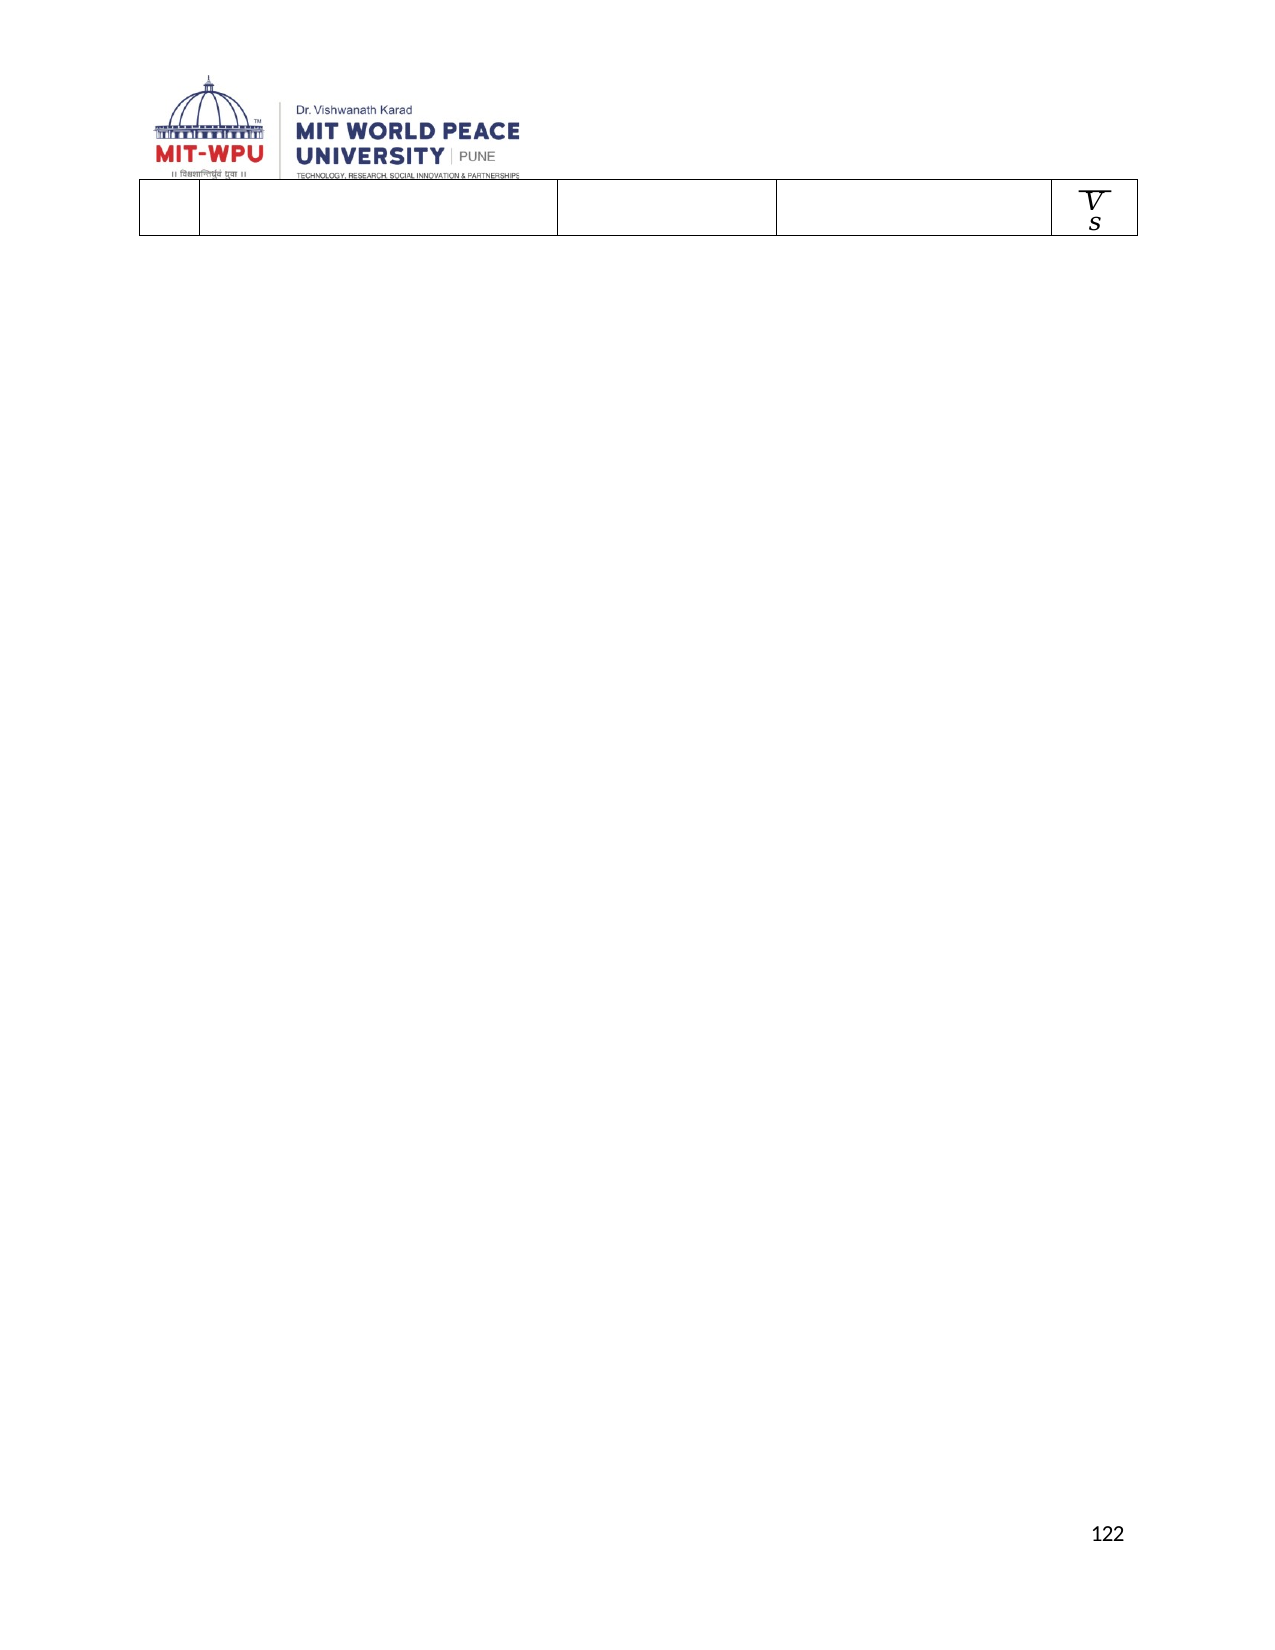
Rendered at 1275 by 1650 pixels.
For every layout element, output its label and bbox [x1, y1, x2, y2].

picture [153, 75, 520, 179]
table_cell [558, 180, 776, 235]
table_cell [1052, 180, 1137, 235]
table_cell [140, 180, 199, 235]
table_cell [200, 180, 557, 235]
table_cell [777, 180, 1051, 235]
